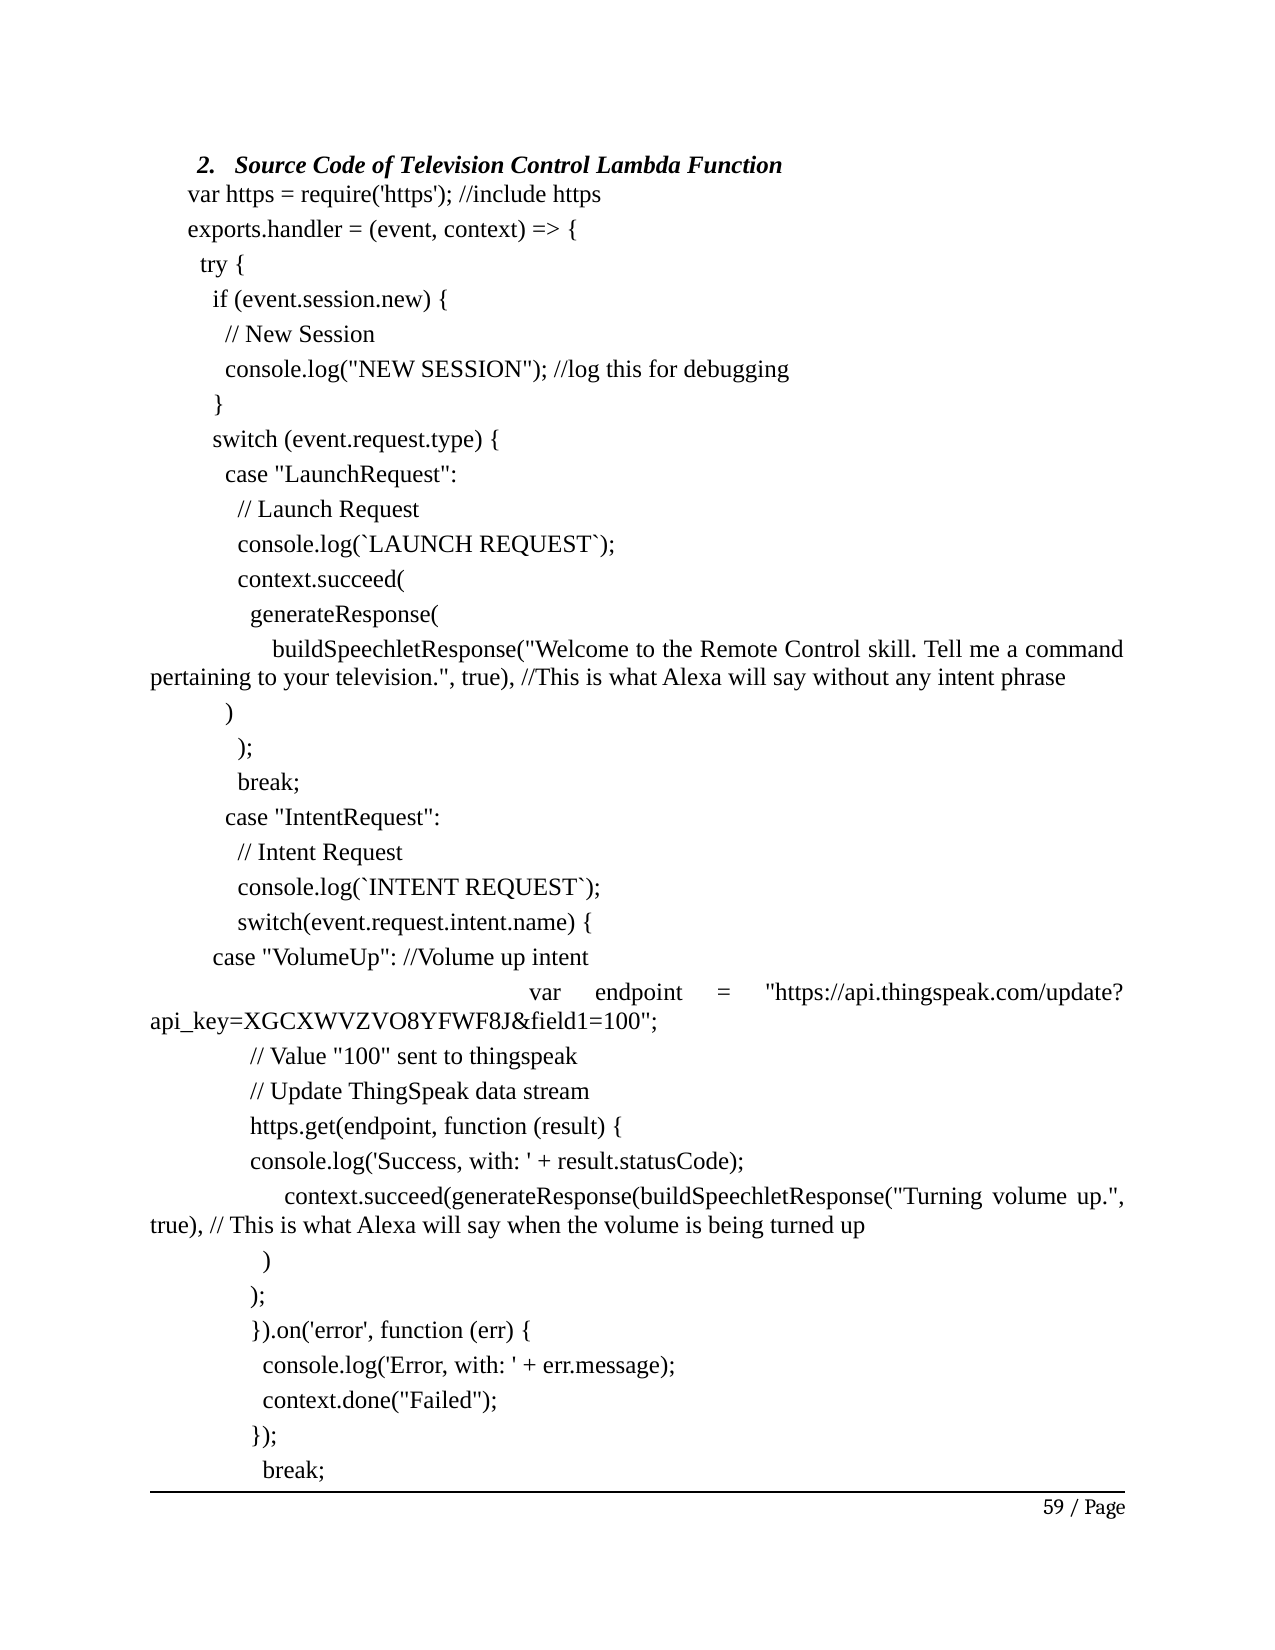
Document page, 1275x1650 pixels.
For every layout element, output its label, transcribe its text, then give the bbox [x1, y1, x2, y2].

text // Value "100" sent to thingspeak [150, 1041, 1125, 1070]
text var https = require('https'); //include https [150, 179, 1125, 207]
text console.log("NEW SESSION"); //log this for debugging [150, 354, 1125, 382]
text // Update ThingSpeak data stream [150, 1076, 1125, 1105]
text ); [150, 732, 1125, 761]
text try { [150, 249, 1125, 277]
text break; [150, 767, 1125, 796]
text ); [150, 1280, 1125, 1309]
text // Intent Request [150, 837, 1125, 866]
text ) [150, 1245, 1125, 1274]
text buildSpeechletResponse("Welcome to the Remote Control skill. Tell me a command pertaining to your television.", true), //This is what Alexa will say without any intent phrase [150, 634, 1125, 691]
text console.log('Error, with: ' + err.message); [150, 1350, 1125, 1379]
text // Launch Request [150, 494, 1125, 522]
text }); [150, 1420, 1125, 1449]
text ) [150, 697, 1125, 726]
text } [150, 389, 1125, 417]
text context.succeed(generateResponse(buildSpeechletResponse("Turning volume up.", true), // This is what Alexa will say when the volume is being turned up [150, 1181, 1125, 1239]
text if (event.session.new) { [150, 284, 1125, 312]
text generateResponse( [150, 599, 1125, 627]
text context.succeed( [150, 564, 1125, 592]
list Source Code of Television Control Lambda Function [197, 150, 1125, 179]
text switch(event.request.intent.name) { [150, 907, 1125, 936]
text case "IntentRequest": [150, 802, 1125, 831]
text https.get(endpoint, function (result) { [150, 1111, 1125, 1140]
text switch (event.request.type) { [150, 424, 1125, 452]
text }).on('error', function (err) { [150, 1315, 1125, 1344]
text // New Session [150, 319, 1125, 347]
text console.log(`LAUNCH REQUEST`); [150, 529, 1125, 557]
text break; [150, 1455, 1125, 1484]
text exports.handler = (event, context) => { [150, 214, 1125, 242]
text case "LaunchRequest": [150, 459, 1125, 487]
text console.log(`INTENT REQUEST`); [150, 872, 1125, 901]
text context.done("Failed"); [150, 1385, 1125, 1414]
text console.log('Success, with: ' + result.statusCode); [150, 1146, 1125, 1175]
text var endpoint = "https://api.thingspeak.com/update?api_key=XGCXWVZVO8YFWF8J&field1=100"; [150, 977, 1125, 1035]
text case "VolumeUp": //Volume up intent [150, 942, 1125, 971]
